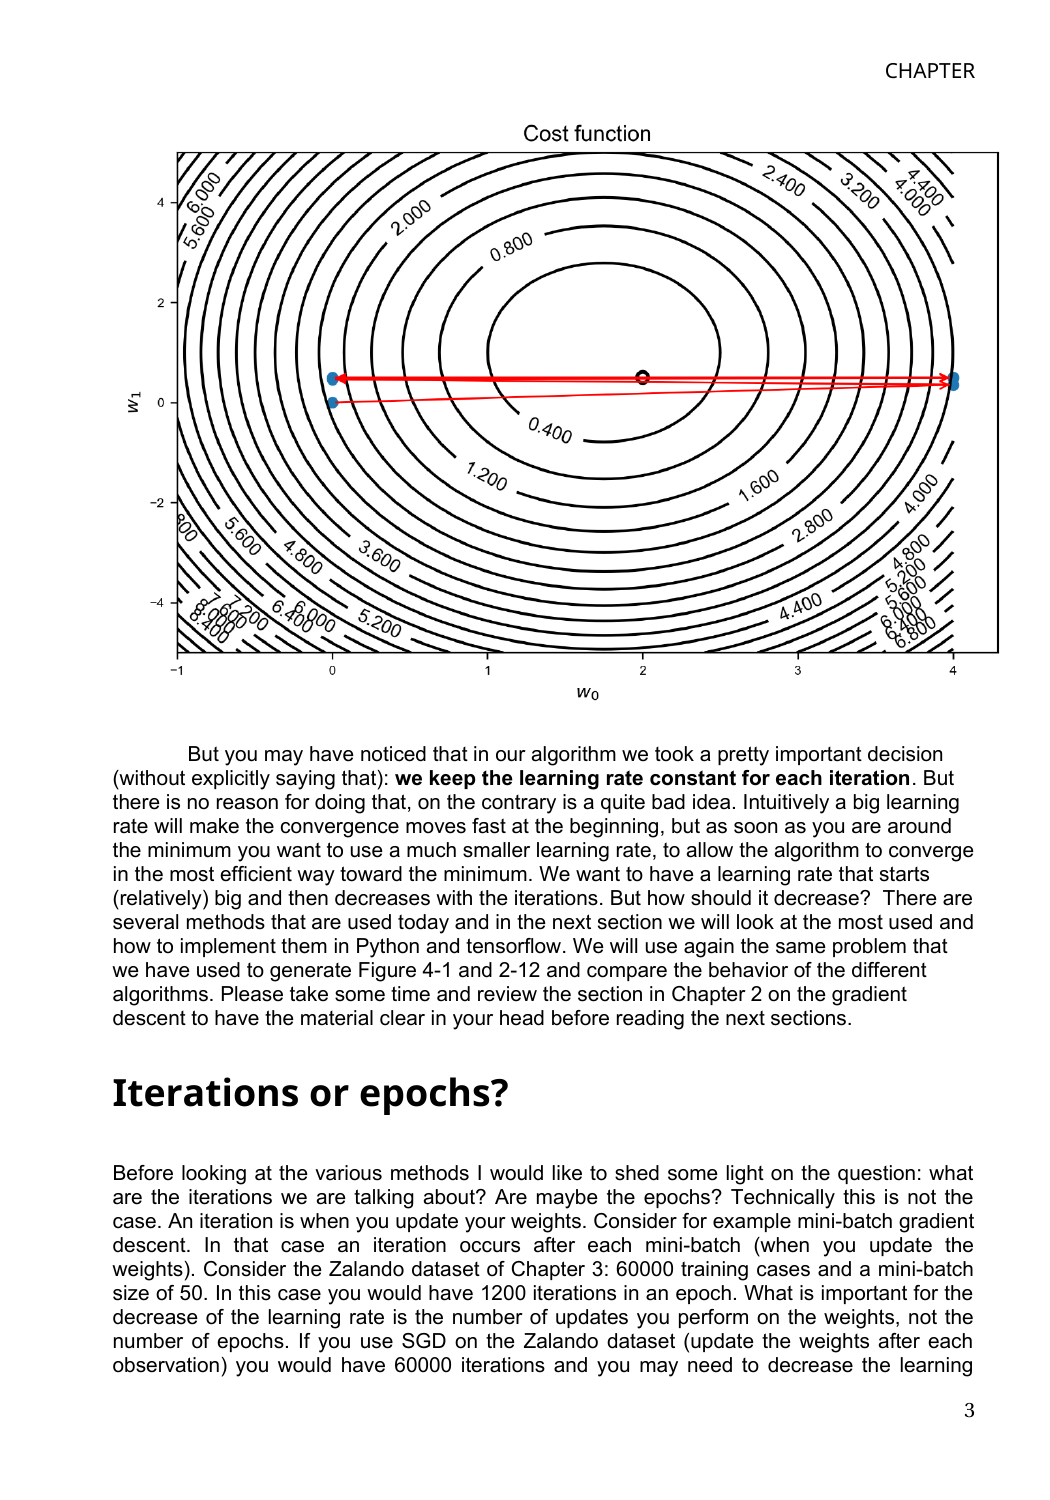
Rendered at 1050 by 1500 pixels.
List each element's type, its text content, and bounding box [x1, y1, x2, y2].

text But you may have noticed that in our algorithm we took a pretty important decision (without explicitly saying that): we keep the learning rate constant for each iteration. But there is no reason for doing that, on the contrary is a quite bad idea. Intuitively a big learning rate will make the convergence moves fast at the beginning, but as soon as you are around the minimum you want to use a much smaller learning rate, to allow the algorithm to converge in the most efficient way toward the minimum. We want to have a learning rate that starts (relatively) big and then decreases with the iterations. But how should it decrease? There are several methods that are used today and in the next section we will look at the most used and how to implement them in Python and tensorflow. We will use again the same problem that we have used to generate Figure 4-1 and 2-12 and compare the behavior of the different algorithms. Please take some time and review the section in Chapter 2 on the gradient descent to have the material clear in your head before reading the next sections. [112, 742, 975, 1029]
subtitle Iterations or epochs? [112, 1067, 975, 1118]
picture [112, 112, 1012, 714]
